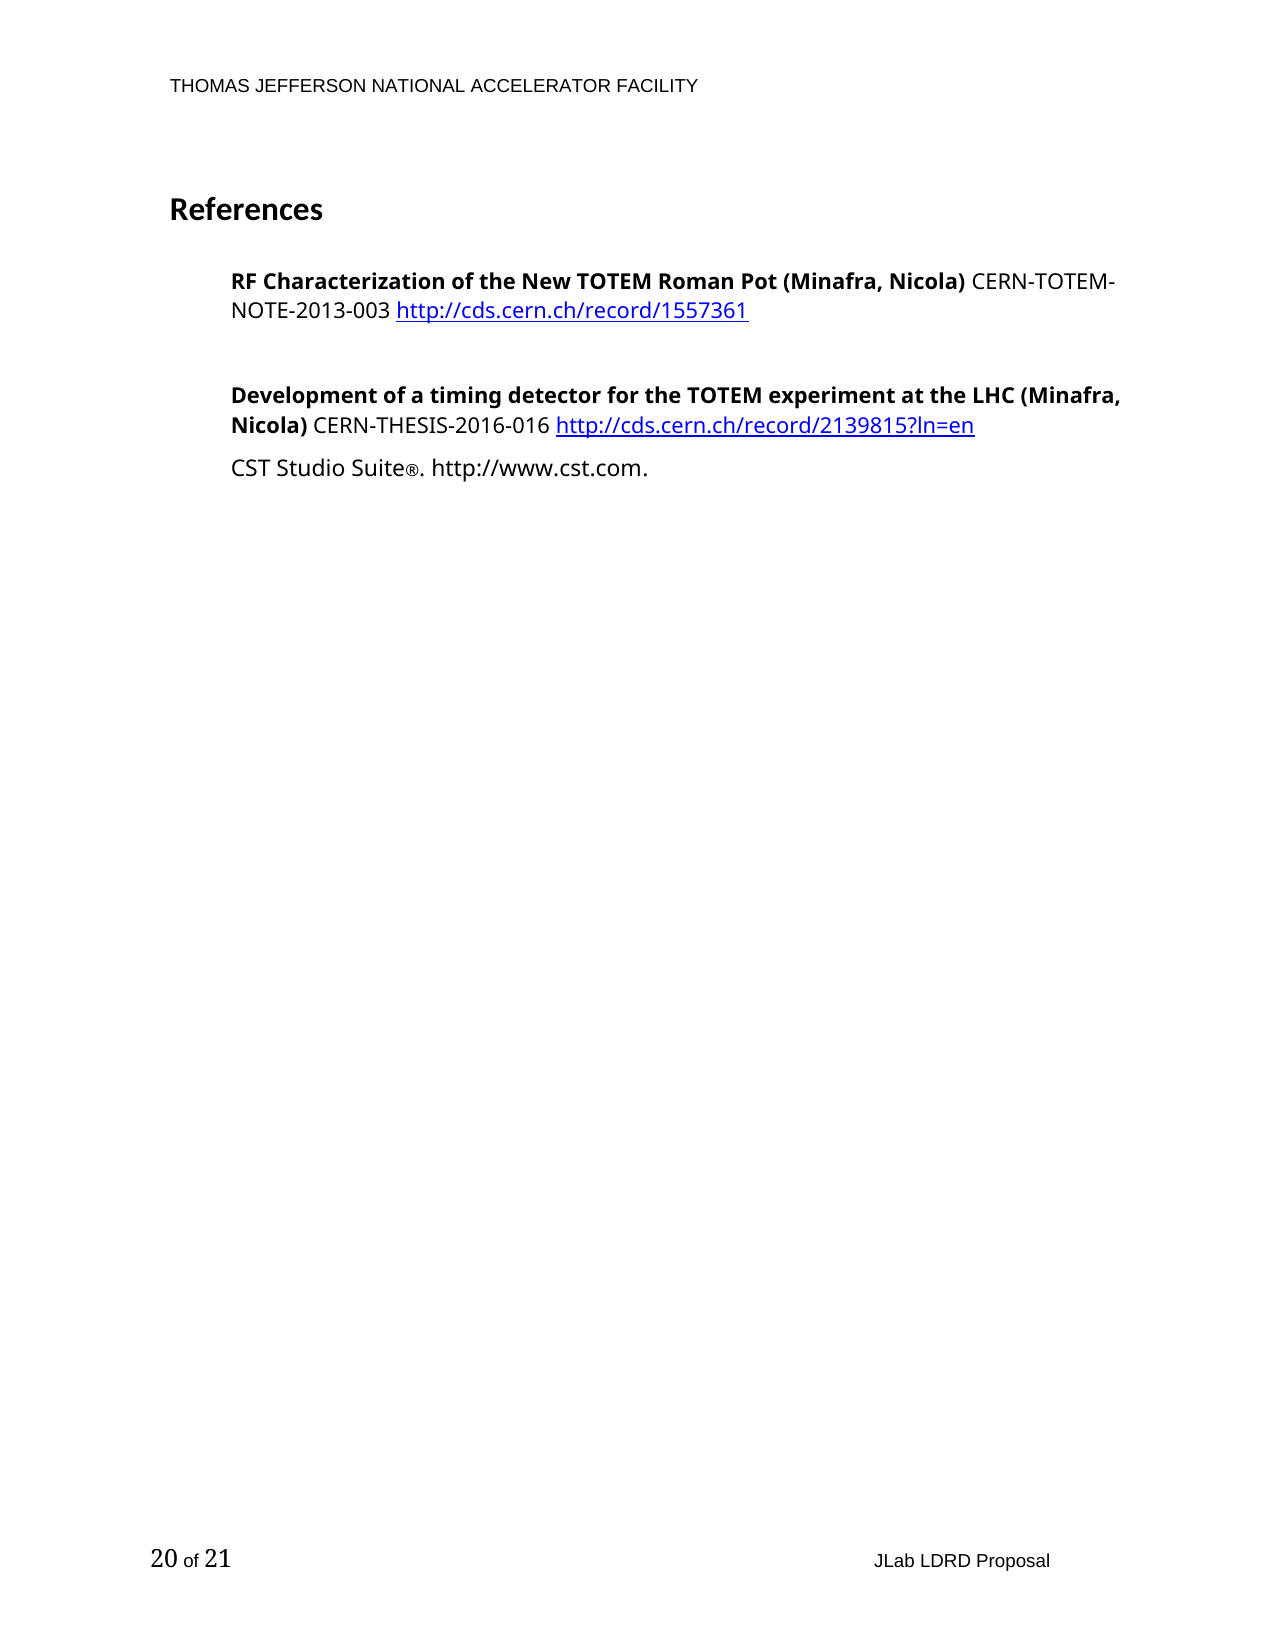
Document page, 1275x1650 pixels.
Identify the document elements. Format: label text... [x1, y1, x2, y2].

text RF Characterization of the New TOTEM Roman Pot (Minafra, Nicola) CERN-TOTEM-NOTE-2013-003 http://cds.cern.ch/record/1557361 [748, 266, 1125, 325]
text CST Studio Suite®. http://www.cst.com. [231, 452, 1125, 483]
subtitle References [150, 187, 1125, 228]
text Development of a timing detector for the TOTEM experiment at the LHC (Minafra, Nicola) CERN-THESIS-2016-016 http://cds.cern.ch/record/2139815?ln=en [974, 380, 1125, 440]
